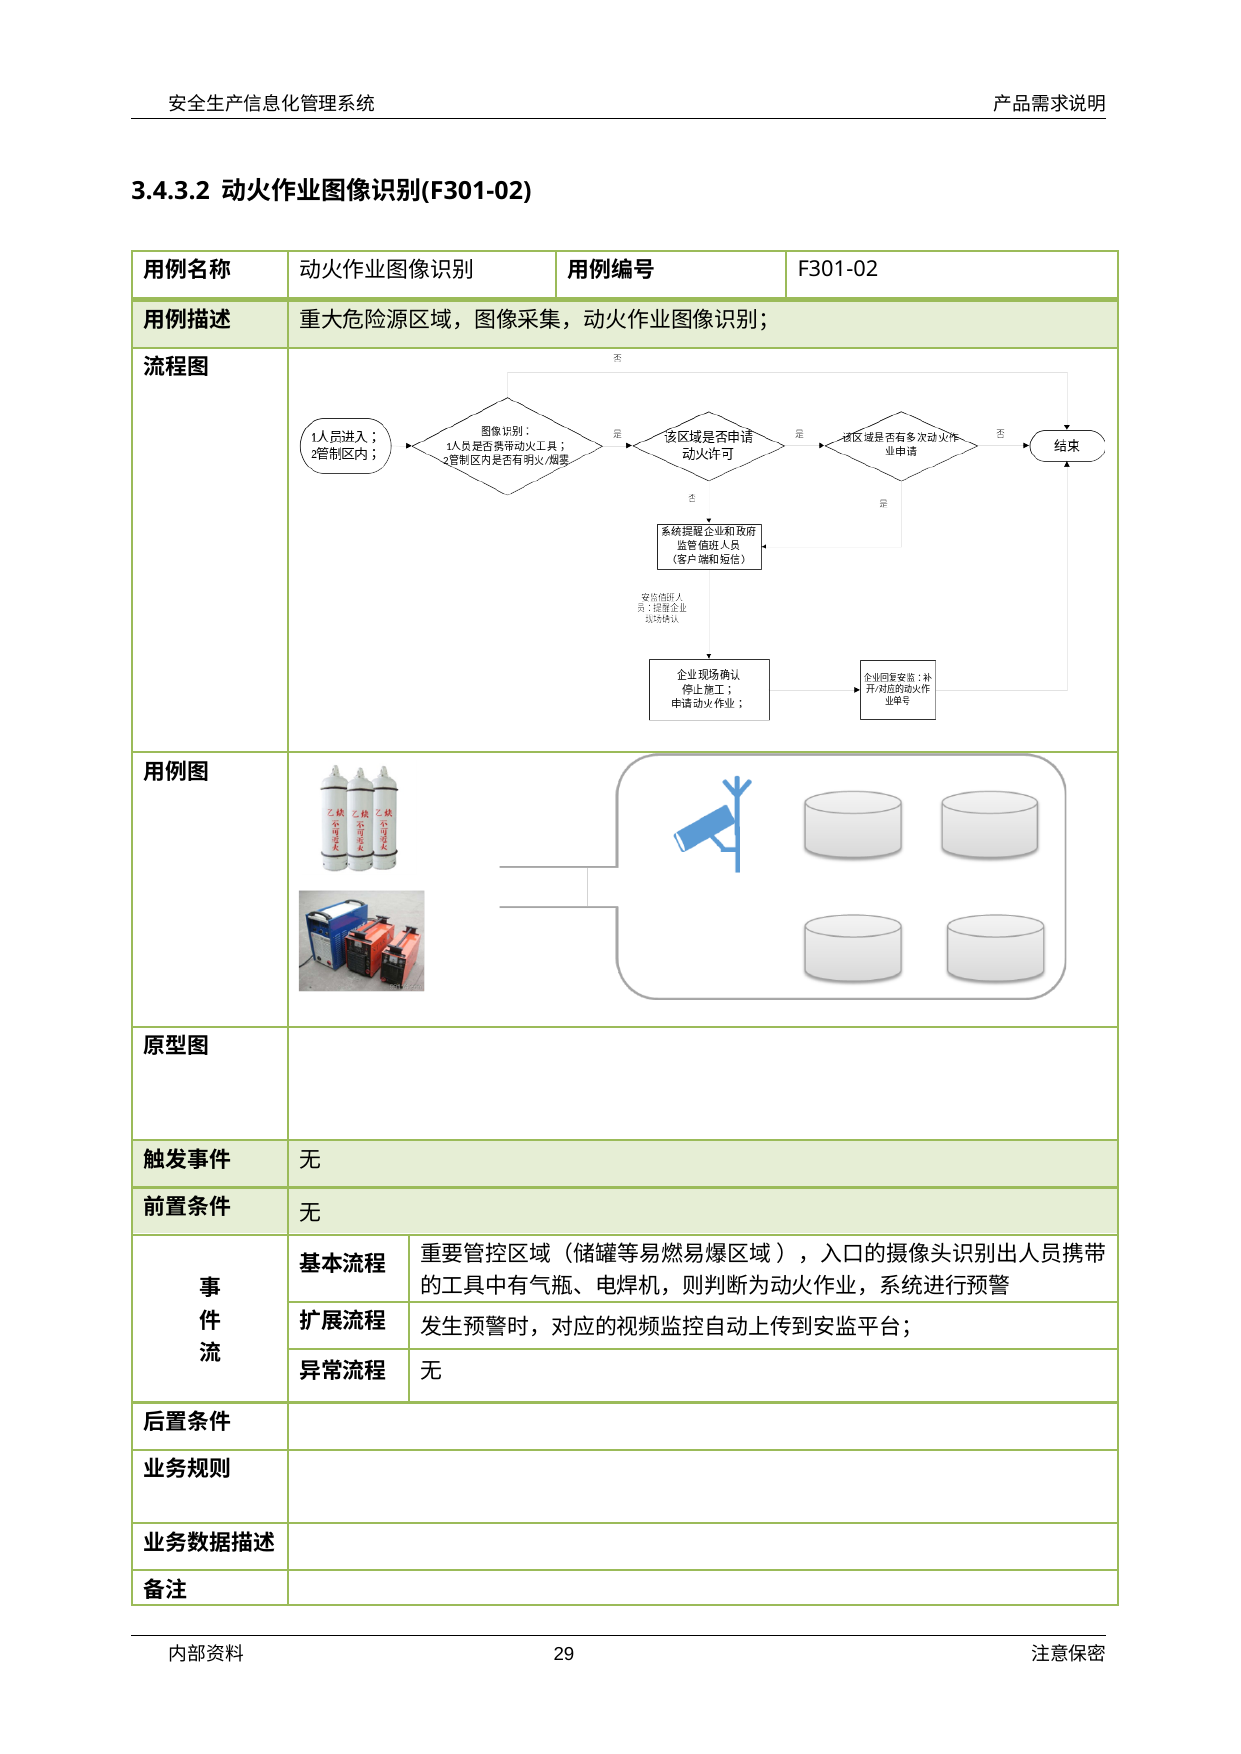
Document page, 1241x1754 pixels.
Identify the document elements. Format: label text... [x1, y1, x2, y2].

subtitle 动火作业图像识别(F301-02) [131, 156, 1106, 221]
table_cell 触发事件 [133, 1141, 287, 1186]
table_cell [289, 1028, 1117, 1139]
table_cell 流程图 [133, 349, 287, 751]
table_cell [289, 1524, 1117, 1569]
table_header 用例编号 [557, 252, 785, 297]
table_cell [289, 1404, 1117, 1448]
table_cell 用例描述 [133, 302, 287, 347]
table_cell 发生预警时，对应的视频监控自动上传到安监平台； [410, 1303, 1117, 1348]
table_header 用例名称 [133, 252, 287, 297]
table_cell 原型图 [133, 1028, 287, 1139]
table_cell 用例图 [133, 753, 287, 1026]
table_cell 重要管控区域（储罐等易燃易爆区域 ），入口的摄像头识别出人员携带的工具中有气瓶、电焊机，则判断为动火作业，系统进行预警 [410, 1236, 1117, 1301]
table_cell 前置条件 [133, 1189, 287, 1233]
table_cell [289, 753, 1117, 1026]
table_cell 基本流程 [289, 1236, 408, 1301]
table_cell [289, 1571, 1117, 1604]
table_cell 重大危险源区域，图像采集，动火作业图像识别； [289, 302, 1117, 347]
picture [298, 753, 1067, 1000]
table_header 动火作业图像识别 [289, 252, 555, 297]
table_cell 业务规则 [133, 1451, 287, 1522]
table_cell 事 件 流 [133, 1236, 287, 1401]
table_cell 异常流程 [289, 1350, 408, 1401]
table_cell 无 [289, 1141, 1117, 1186]
table_cell 无 [289, 1189, 1117, 1233]
table_cell 业务数据描述 [133, 1524, 287, 1569]
table_cell [289, 1451, 1117, 1522]
table_cell 扩展流程 [289, 1303, 408, 1348]
table_cell 后置条件 [133, 1404, 287, 1448]
table_cell [289, 349, 1117, 751]
table_cell 备注 [133, 1571, 287, 1604]
table_cell 无 [410, 1350, 1117, 1401]
table_header F301-02 [787, 252, 1117, 297]
